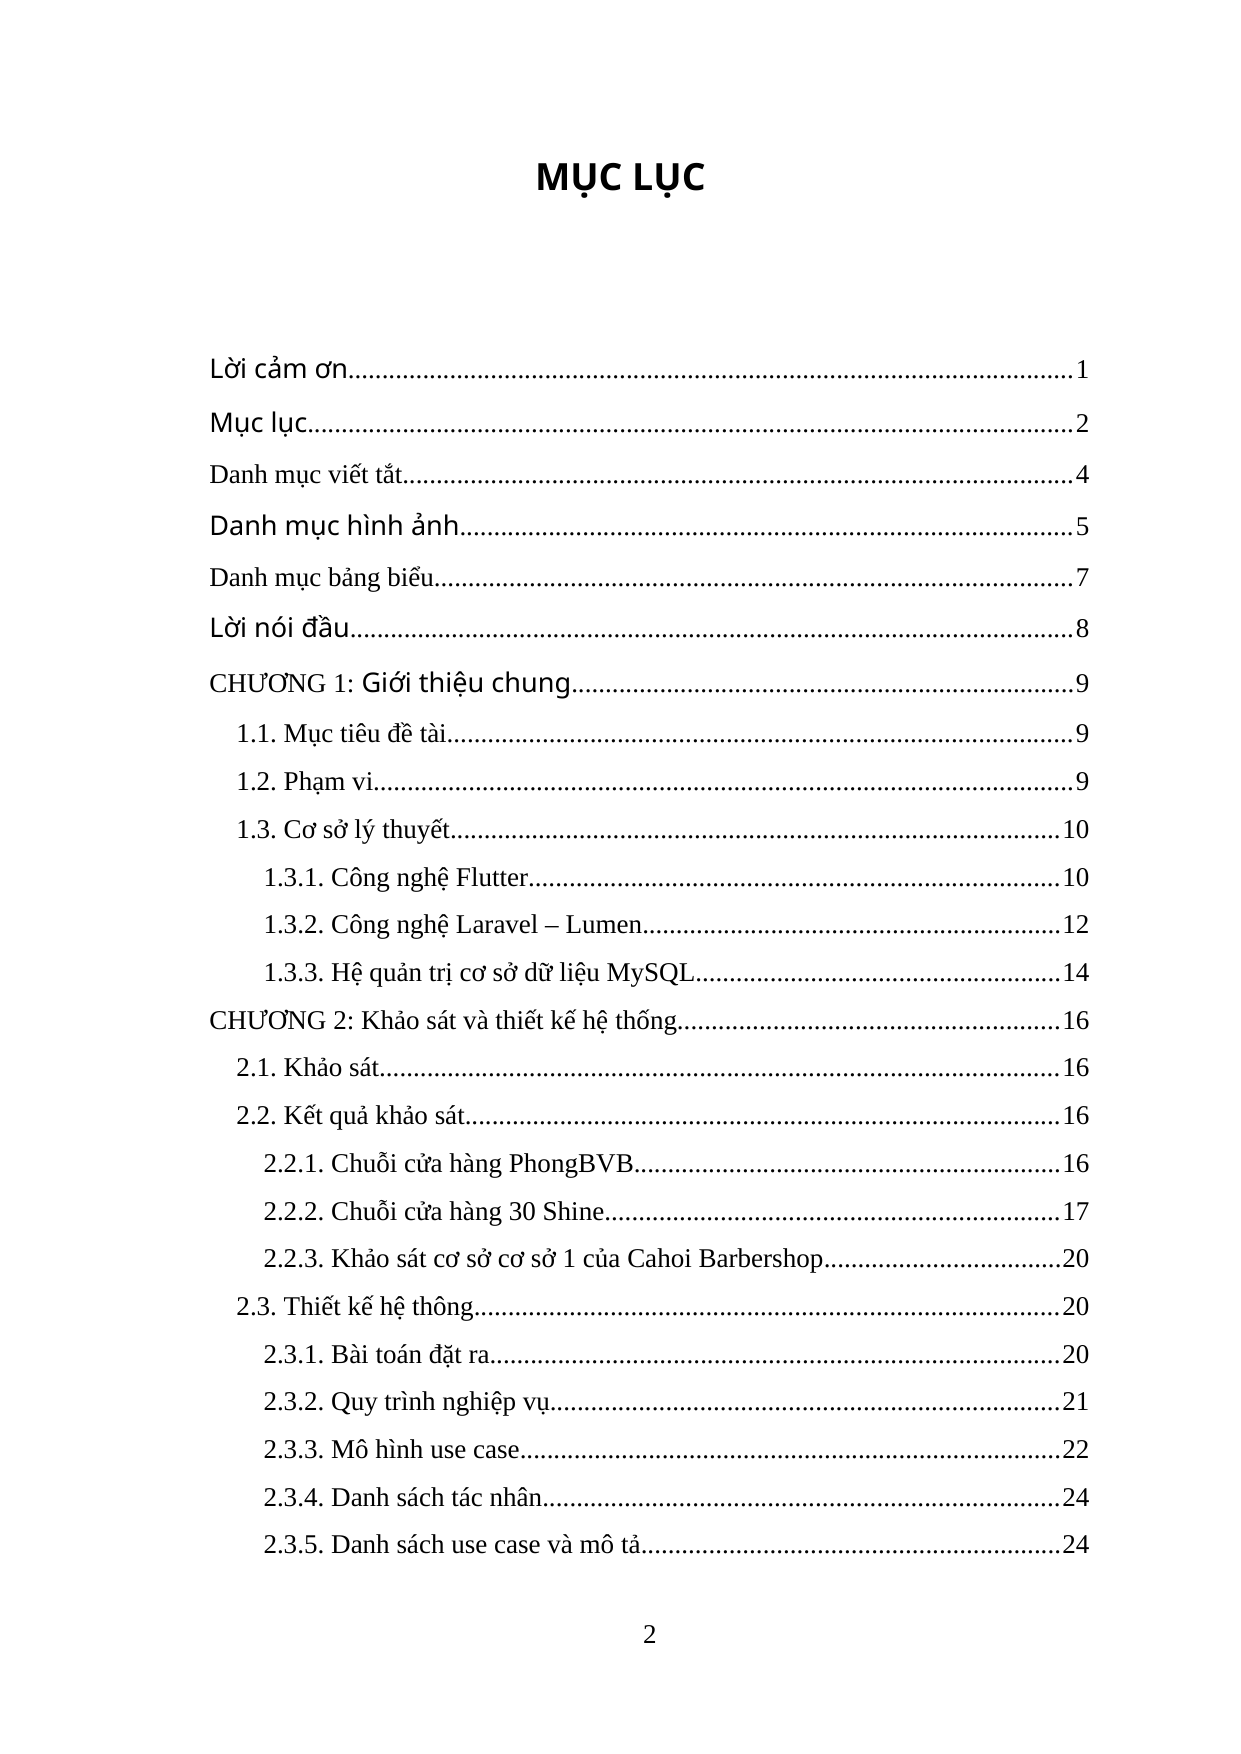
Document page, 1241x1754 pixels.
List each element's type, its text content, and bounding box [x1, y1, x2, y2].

subtitle Mục lục [150, 150, 1090, 201]
